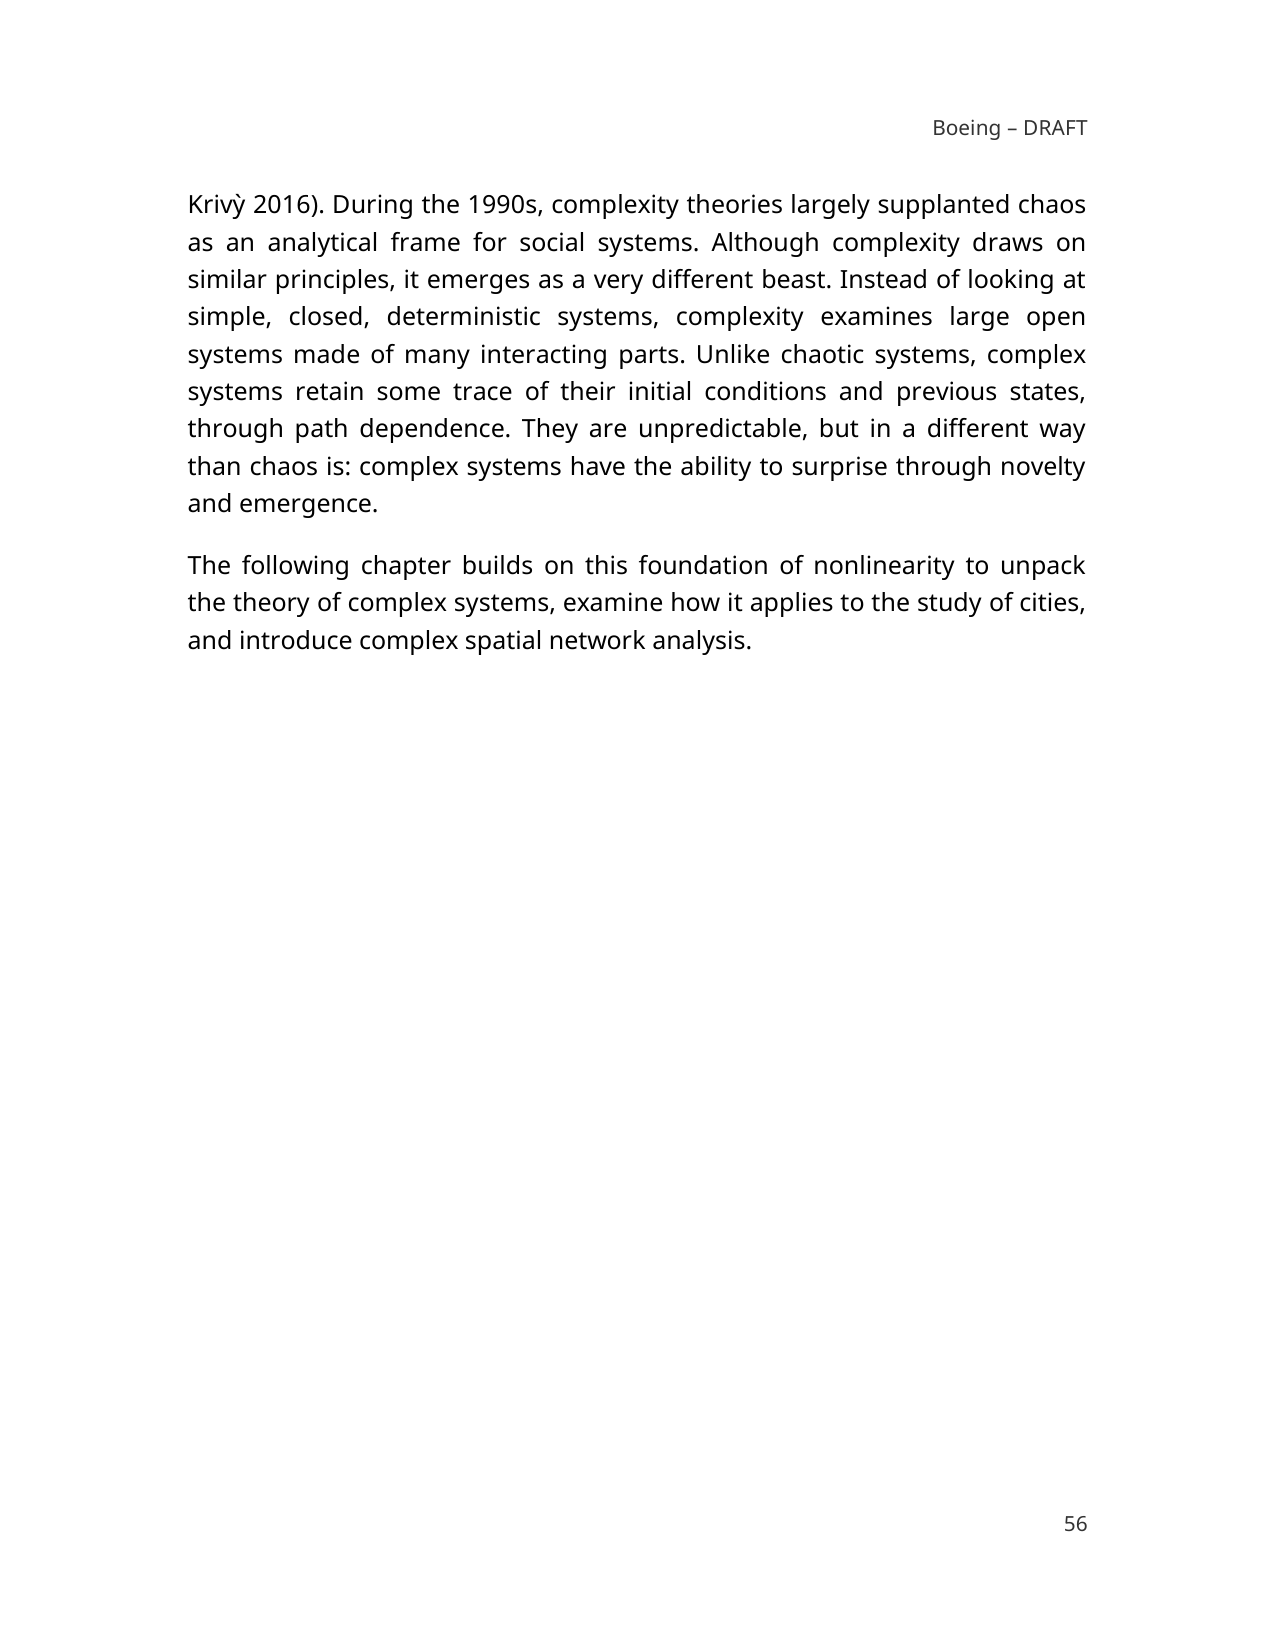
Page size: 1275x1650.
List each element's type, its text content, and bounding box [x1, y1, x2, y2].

text The following chapter builds on this foundation of nonlinearity to unpack the theory of complex systems, examine how it applies to the study of cities, and introduce complex spatial network analysis. [187, 548, 1087, 657]
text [187, 187, 1087, 520]
